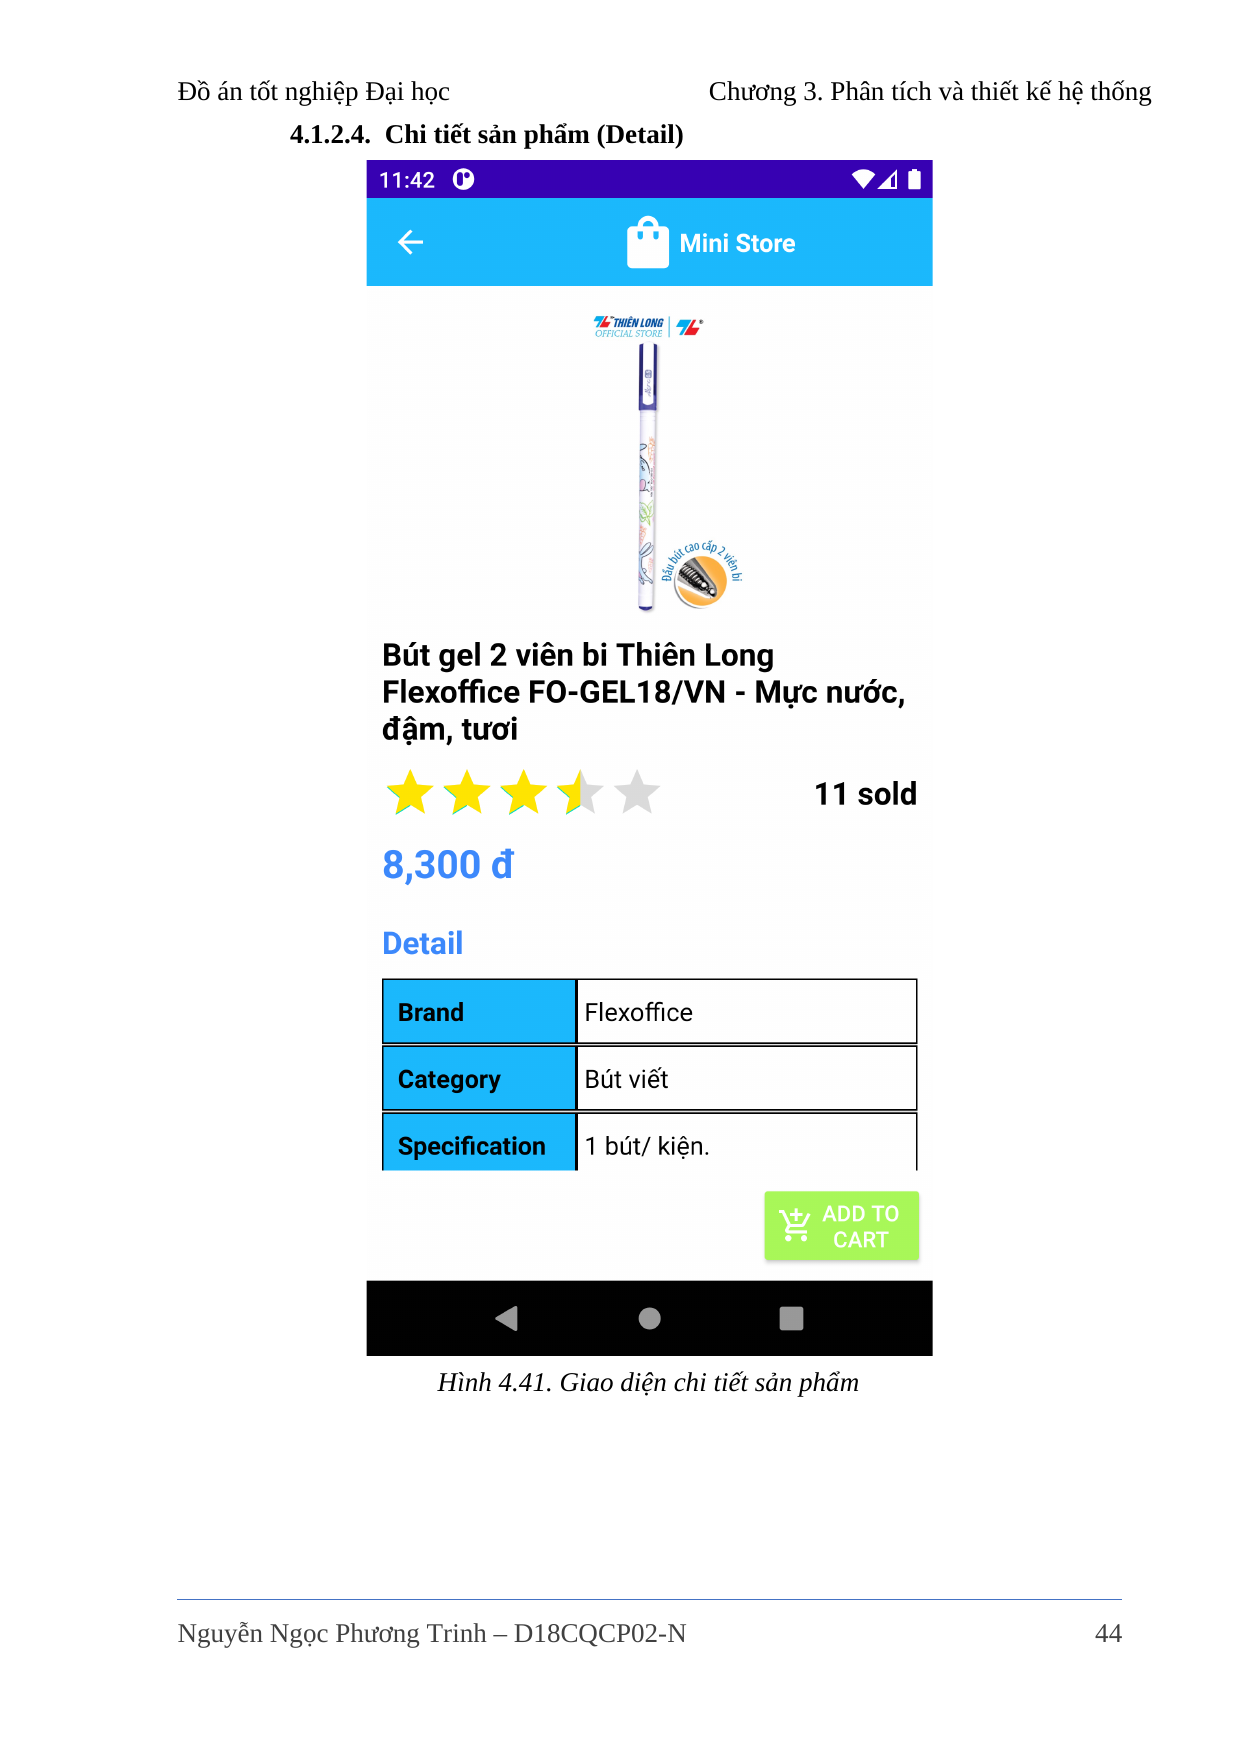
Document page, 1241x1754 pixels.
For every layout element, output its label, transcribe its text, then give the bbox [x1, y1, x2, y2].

subtitle Chi tiết sản phẩm (Detail) [290, 118, 1122, 149]
picture [366, 160, 933, 1356]
